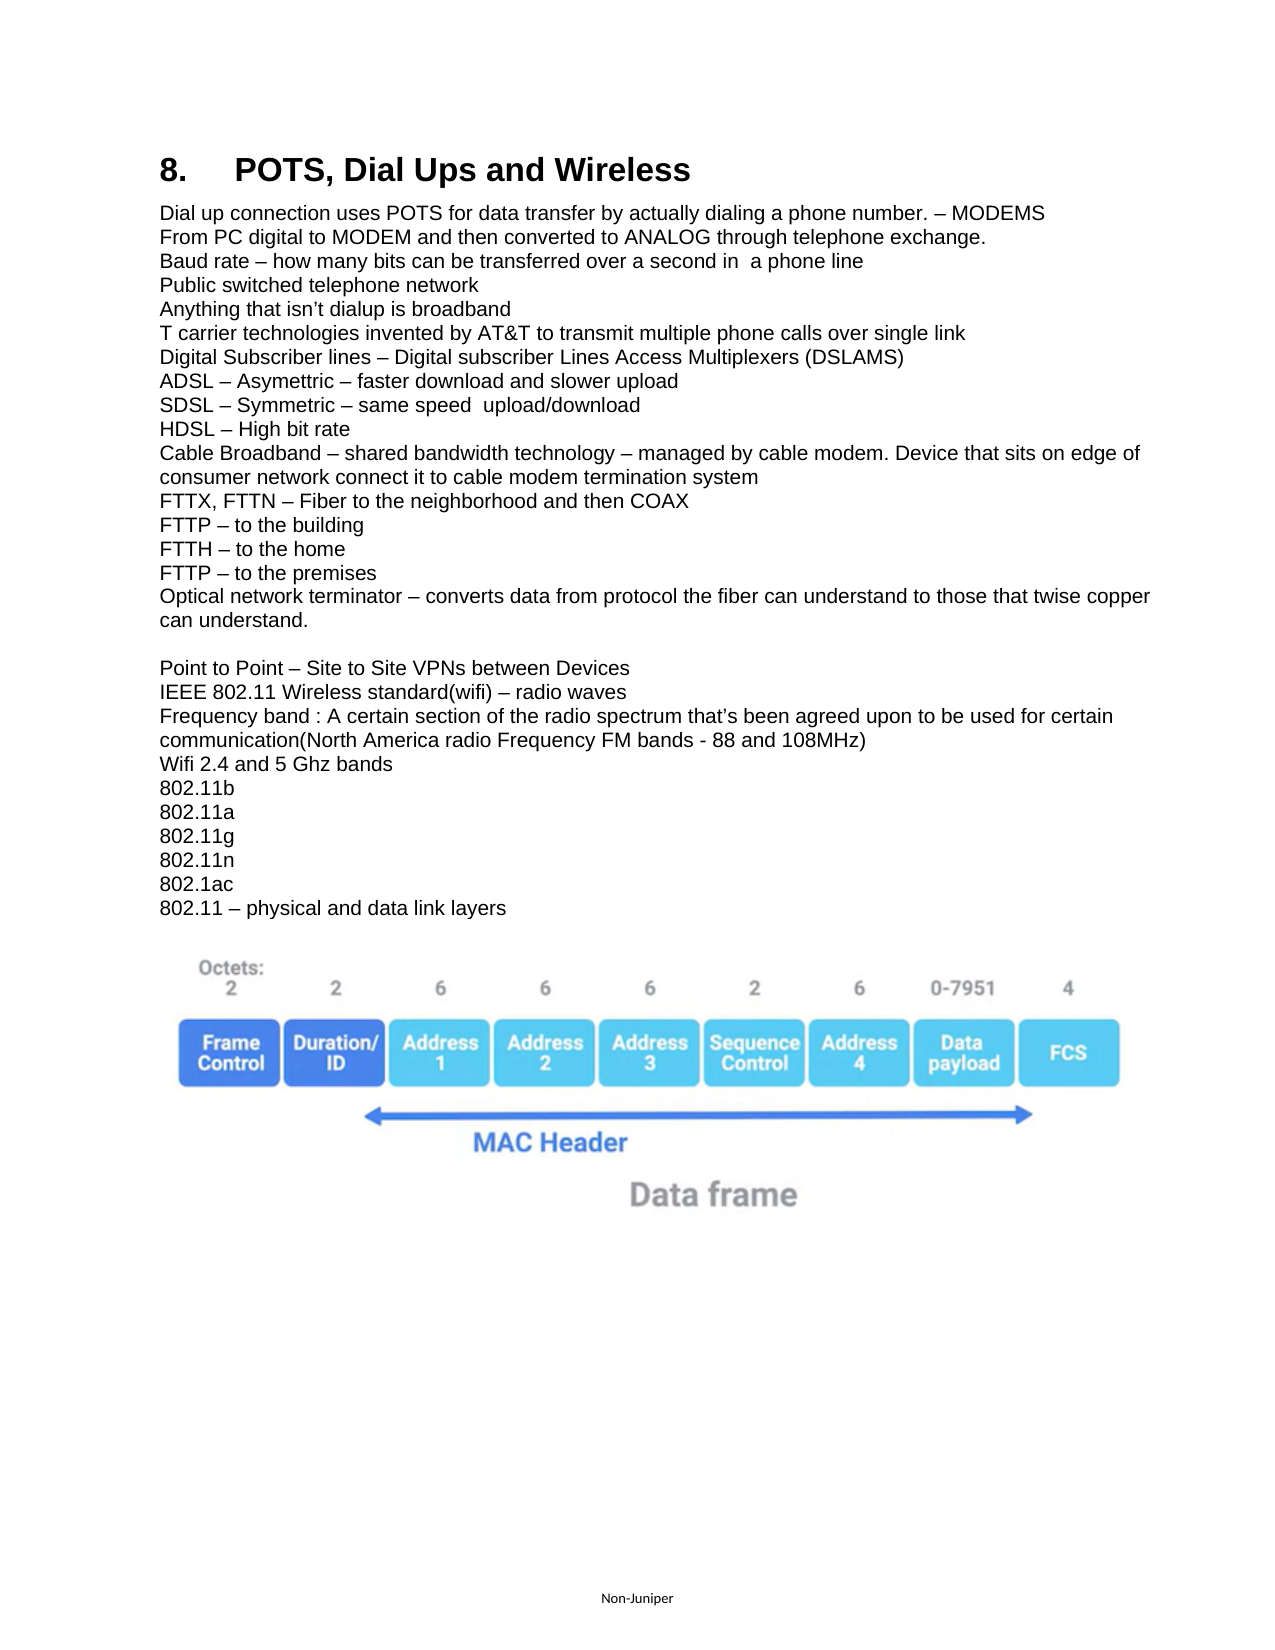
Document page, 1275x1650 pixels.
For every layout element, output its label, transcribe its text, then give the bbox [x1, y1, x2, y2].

text 802.11 – physical and data link layers [159, 896, 1172, 919]
text FTTX, FTTN – Fiber to the neighborhood and then COAX [159, 488, 1172, 512]
text Frequency band : A certain section of the radio spectrum that’s been agreed upon to be used for certain communication(North America radio Frequency FM bands - 88 and 108MHz) [159, 704, 1172, 752]
text ADSL – Asymettric – faster download and slower upload [159, 369, 1172, 393]
text Baud rate – how many bits can be transferred over a second in a phone line [159, 249, 1172, 273]
text Wifi 2.4 and 5 Ghz bands [159, 752, 1172, 776]
text From PC digital to MODEM and then converted to ANALOG through telephone exchange. [159, 225, 1172, 249]
text Digital Subscriber lines – Digital subscriber Lines Access Multiplexers (DSLAMS) [159, 345, 1172, 369]
text Point to Point – Site to Site VPNs between Devices [159, 656, 1172, 680]
text FTTH – to the home [159, 536, 1172, 560]
text T carrier technologies invented by AT&T to transmit multiple phone calls over single link [159, 321, 1172, 345]
text 802.11b [159, 776, 1172, 800]
text 802.11g [159, 824, 1172, 848]
text IEEE 802.11 Wireless standard(wifi) – radio waves [159, 680, 1172, 704]
text 802.1ac [159, 872, 1172, 896]
text HDSL – High bit rate [159, 417, 1172, 441]
text SDSL – Symmetric – same speed upload/download [159, 393, 1172, 417]
text Optical network terminator – converts data from protocol the fiber can understand to those that twise copper can understand. [159, 584, 1172, 632]
text Anything that isn’t dialup is broadband [159, 297, 1172, 321]
subtitle POTS, Dial Ups and Wireless [159, 150, 1172, 188]
text 802.11a [159, 800, 1172, 824]
text FTTP – to the premises [159, 560, 1172, 584]
text FTTP – to the building [159, 512, 1172, 536]
text Dial up connection uses POTS for data transfer by actually dialing a phone number. – MODEMS [159, 201, 1172, 225]
text 802.11n [159, 848, 1172, 872]
picture [159, 919, 1172, 1237]
text Cable Broadband – shared bandwidth technology – managed by cable modem. Device that sits on edge of consumer network connect it to cable modem termination system [159, 441, 1172, 488]
text Public switched telephone network [159, 273, 1172, 297]
